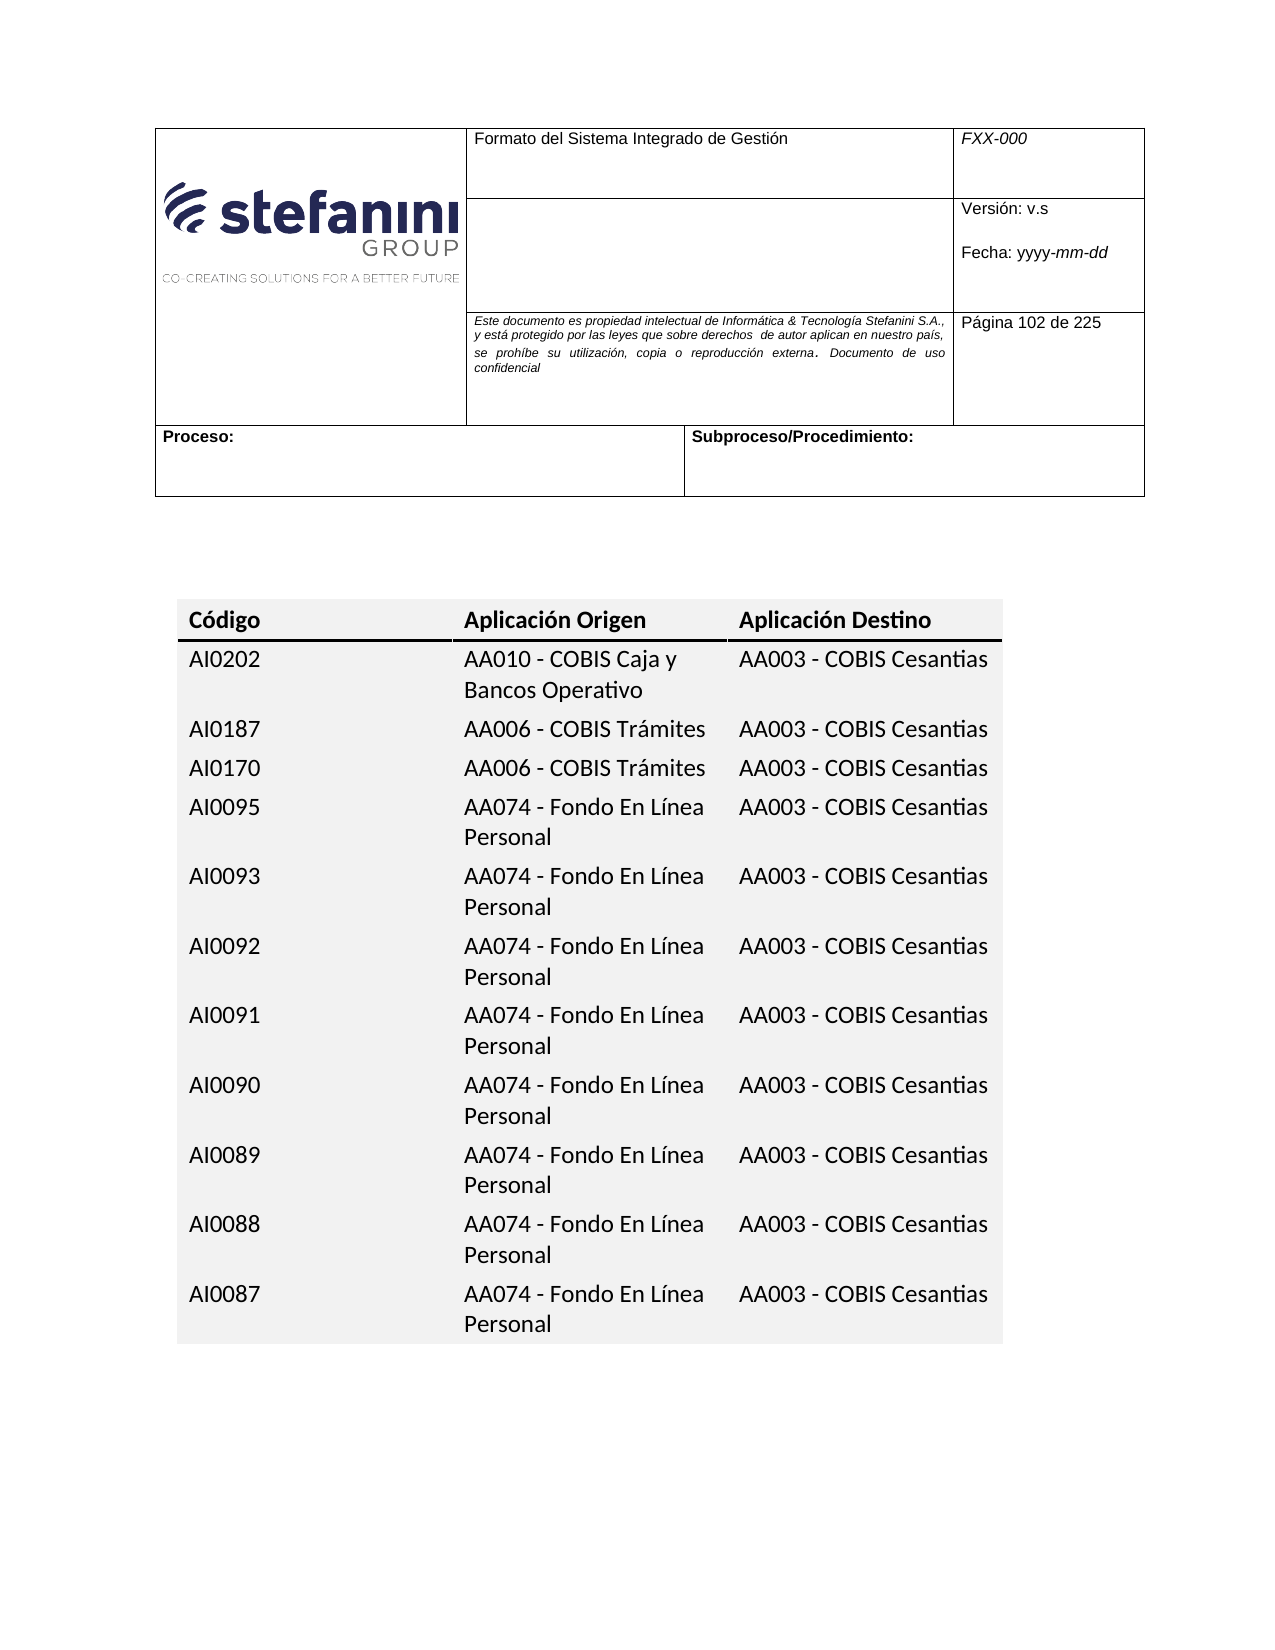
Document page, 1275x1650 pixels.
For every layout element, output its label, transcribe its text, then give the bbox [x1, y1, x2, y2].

table_cell AA074 - Fondo En Línea Personal [453, 1205, 727, 1273]
table_cell AA003 - COBIS Cesantias [728, 926, 1002, 995]
table_header Aplicación Origen [453, 600, 727, 638]
table_header Código [178, 600, 452, 638]
table_cell AI0187 [178, 709, 452, 747]
table_cell AA003 - COBIS Cesantias [728, 709, 1002, 747]
table_cell AA074 - Fondo En Línea Personal [453, 857, 727, 925]
table_cell AA003 - COBIS Cesantias [728, 1205, 1002, 1273]
table_cell AA074 - Fondo En Línea Personal [453, 1274, 727, 1343]
table_cell AA003 - COBIS Cesantias [728, 857, 1002, 925]
table_cell AI0092 [178, 926, 452, 995]
table_cell AI0089 [178, 1135, 452, 1204]
table_cell AA003 - COBIS Cesantias [728, 748, 1002, 786]
table_cell AA003 - COBIS Cesantias [728, 787, 1002, 856]
table_cell AA074 - Fondo En Línea Personal [453, 1135, 727, 1204]
picture [162, 182, 460, 286]
table_cell AA074 - Fondo En Línea Personal [453, 926, 727, 995]
table_cell AI0170 [178, 748, 452, 786]
table_header Aplicación Destino [728, 600, 1002, 638]
table_cell AI0090 [178, 1066, 452, 1134]
table_cell AA003 - COBIS Cesantias [728, 1135, 1002, 1204]
table_cell AA074 - Fondo En Línea Personal [453, 787, 727, 856]
table_cell AA074 - Fondo En Línea Personal [453, 1066, 727, 1134]
table_cell AI0091 [178, 996, 452, 1064]
table_cell AA003 - COBIS Cesantias [728, 1274, 1002, 1343]
table_cell AA010 - COBIS Caja y Bancos Operativo [453, 642, 727, 708]
table_cell AA074 - Fondo En Línea Personal [453, 996, 727, 1064]
table_cell AI0093 [178, 857, 452, 925]
table_cell AI0095 [178, 787, 452, 856]
table_cell AI0087 [178, 1274, 452, 1343]
table_cell AI0202 [178, 642, 452, 708]
table_cell AA003 - COBIS Cesantias [728, 1066, 1002, 1134]
table_cell AA006 - COBIS Trámites [453, 709, 727, 747]
table_cell AA006 - COBIS Trámites [453, 748, 727, 786]
table_cell AA003 - COBIS Cesantias [728, 642, 1002, 708]
table_cell AI0088 [178, 1205, 452, 1273]
table_cell AA003 - COBIS Cesantias [728, 996, 1002, 1064]
